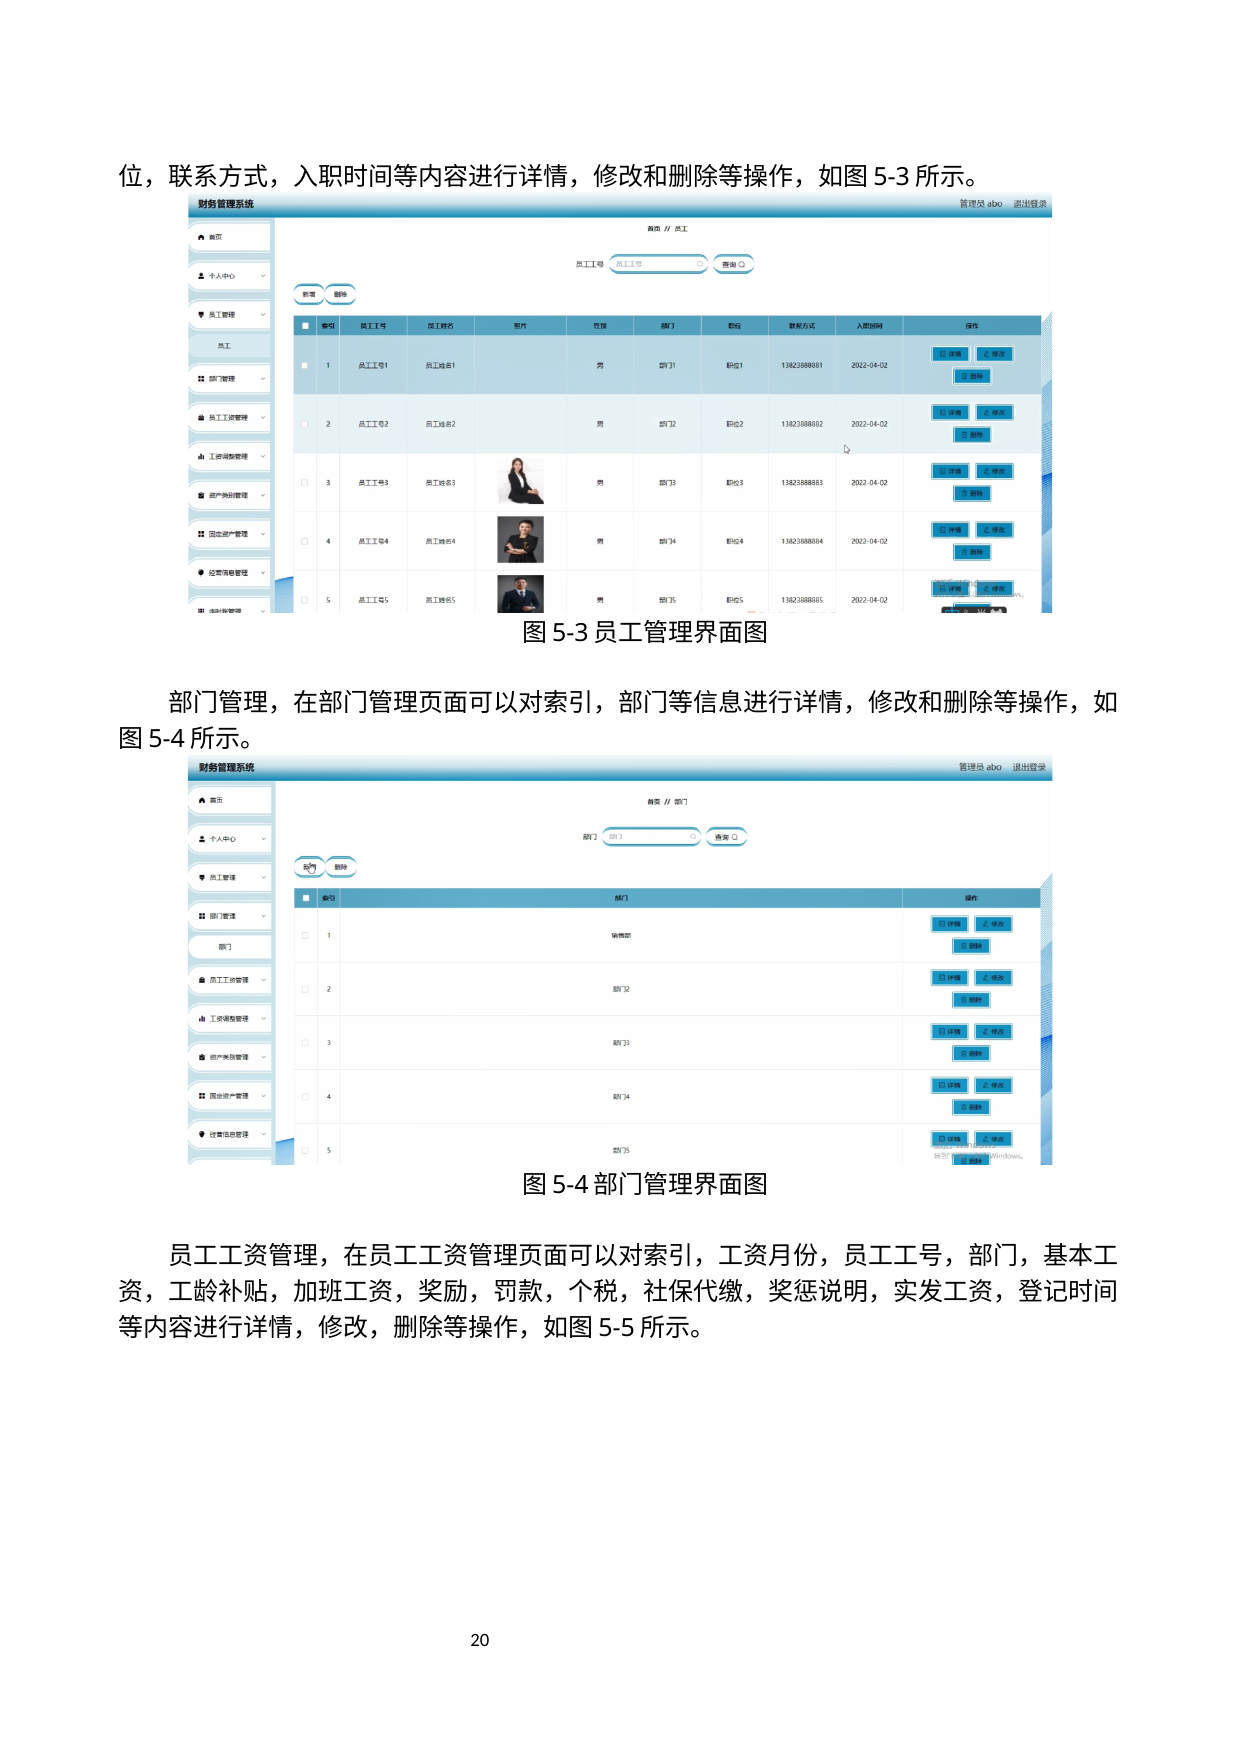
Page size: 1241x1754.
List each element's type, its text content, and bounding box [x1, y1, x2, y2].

text 图5-4部门管理界面图 [118, 1165, 1122, 1201]
text 图5-3员工管理界面图 [118, 612, 1122, 649]
picture [187, 755, 1053, 1165]
picture [188, 192, 1053, 613]
text 员工工资管理，在员工工资管理页面可以对索引，工资月份，员工工号，部门，基本工资，工龄补贴，加班工资，奖励，罚款，个税，社保代缴，奖惩说明，实发工资，登记时间等内容进行详情，修改，删除等操作，如图5-5所示。 [118, 1235, 1122, 1344]
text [118, 156, 1122, 193]
text 部门管理，在部门管理页面可以对索引，部门等信息进行详情，修改和删除等操作，如图5-4所示。 [118, 683, 1122, 755]
